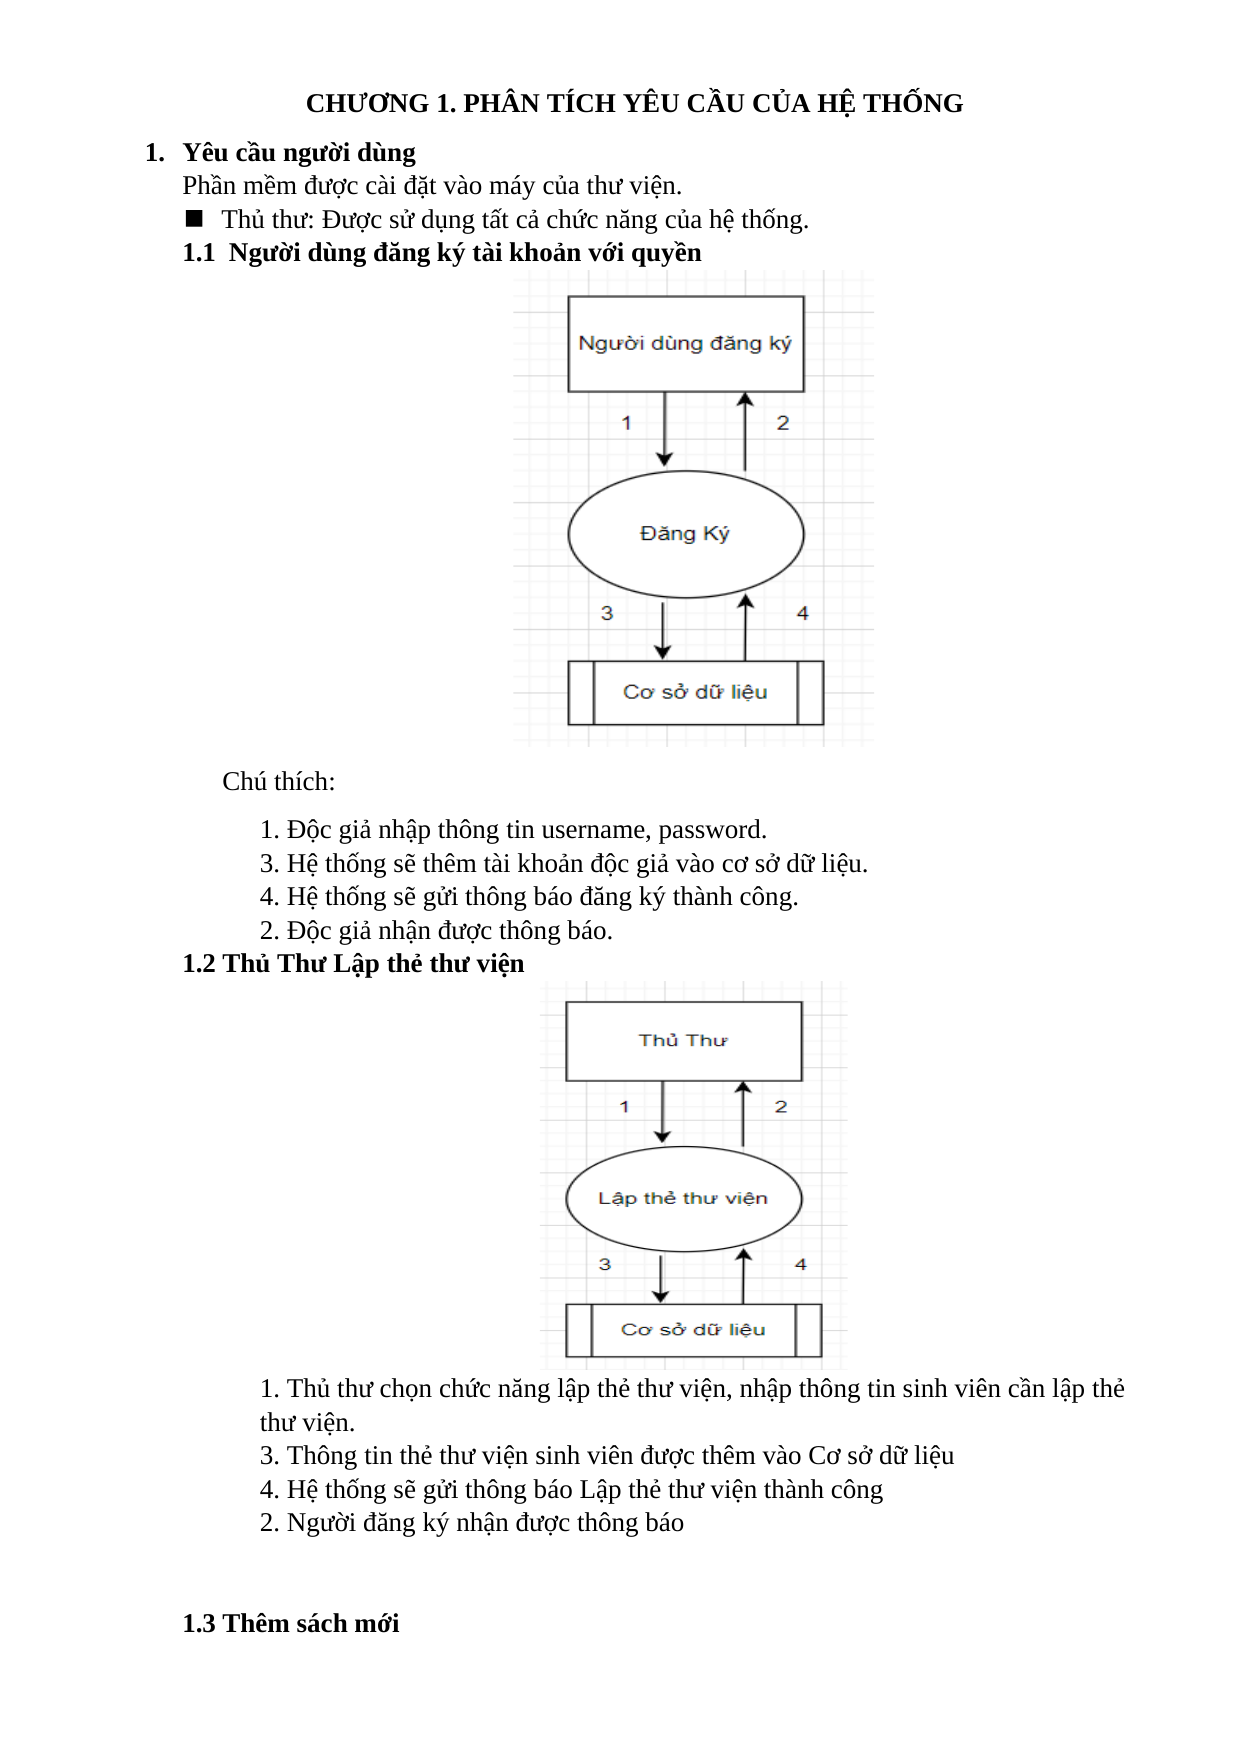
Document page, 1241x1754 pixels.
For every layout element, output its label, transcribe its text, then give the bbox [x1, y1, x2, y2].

picture [513, 270, 875, 747]
list 4. Hệ thống sẽ gửi thông báo đăng ký thành công. [259, 881, 1165, 912]
list 1. Độc giả nhập thông tin username, password. [259, 813, 1165, 844]
list Yêu cầu người dùng [144, 136, 1165, 167]
list 3. Hệ thống sẽ thêm tài khoản độc giả vào cơ sở dữ liệu. [259, 847, 1165, 878]
list 2. Độc giả nhận được thông báo. [259, 914, 1165, 945]
list 1. Thủ thư chọn chức năng lập thẻ thư viện, nhập thông tin sinh viên cần lập thẻ thư viện. [259, 1372, 1165, 1437]
list 4. Hệ thống sẽ gửi thông báo Lập thẻ thư viện thành công [259, 1473, 1165, 1504]
text CHƯƠNG 1. PHÂN TÍCH YÊU CẦU CỦA HỆ THỐNG [104, 87, 1165, 119]
list Người dùng đăng ký tài khoản với quyền [182, 237, 1165, 268]
list 3. Thông tin thẻ thư viện sinh viên được thêm vào Cơ sở dữ liệu [259, 1439, 1165, 1470]
list Thủ Thư Lập thẻ thư viện [182, 948, 1165, 979]
list 2. Người đăng ký nhận được thông báo [259, 1506, 1165, 1537]
list Thủ thư: Được sử dụng tất cả chức năng của hệ thống. [184, 203, 1165, 234]
text Chú thích: [222, 765, 1165, 796]
picture [539, 981, 848, 1370]
list Thêm sách mới [182, 1607, 1165, 1638]
list Phần mềm được cài đặt vào máy của thư viện. [182, 169, 1165, 200]
